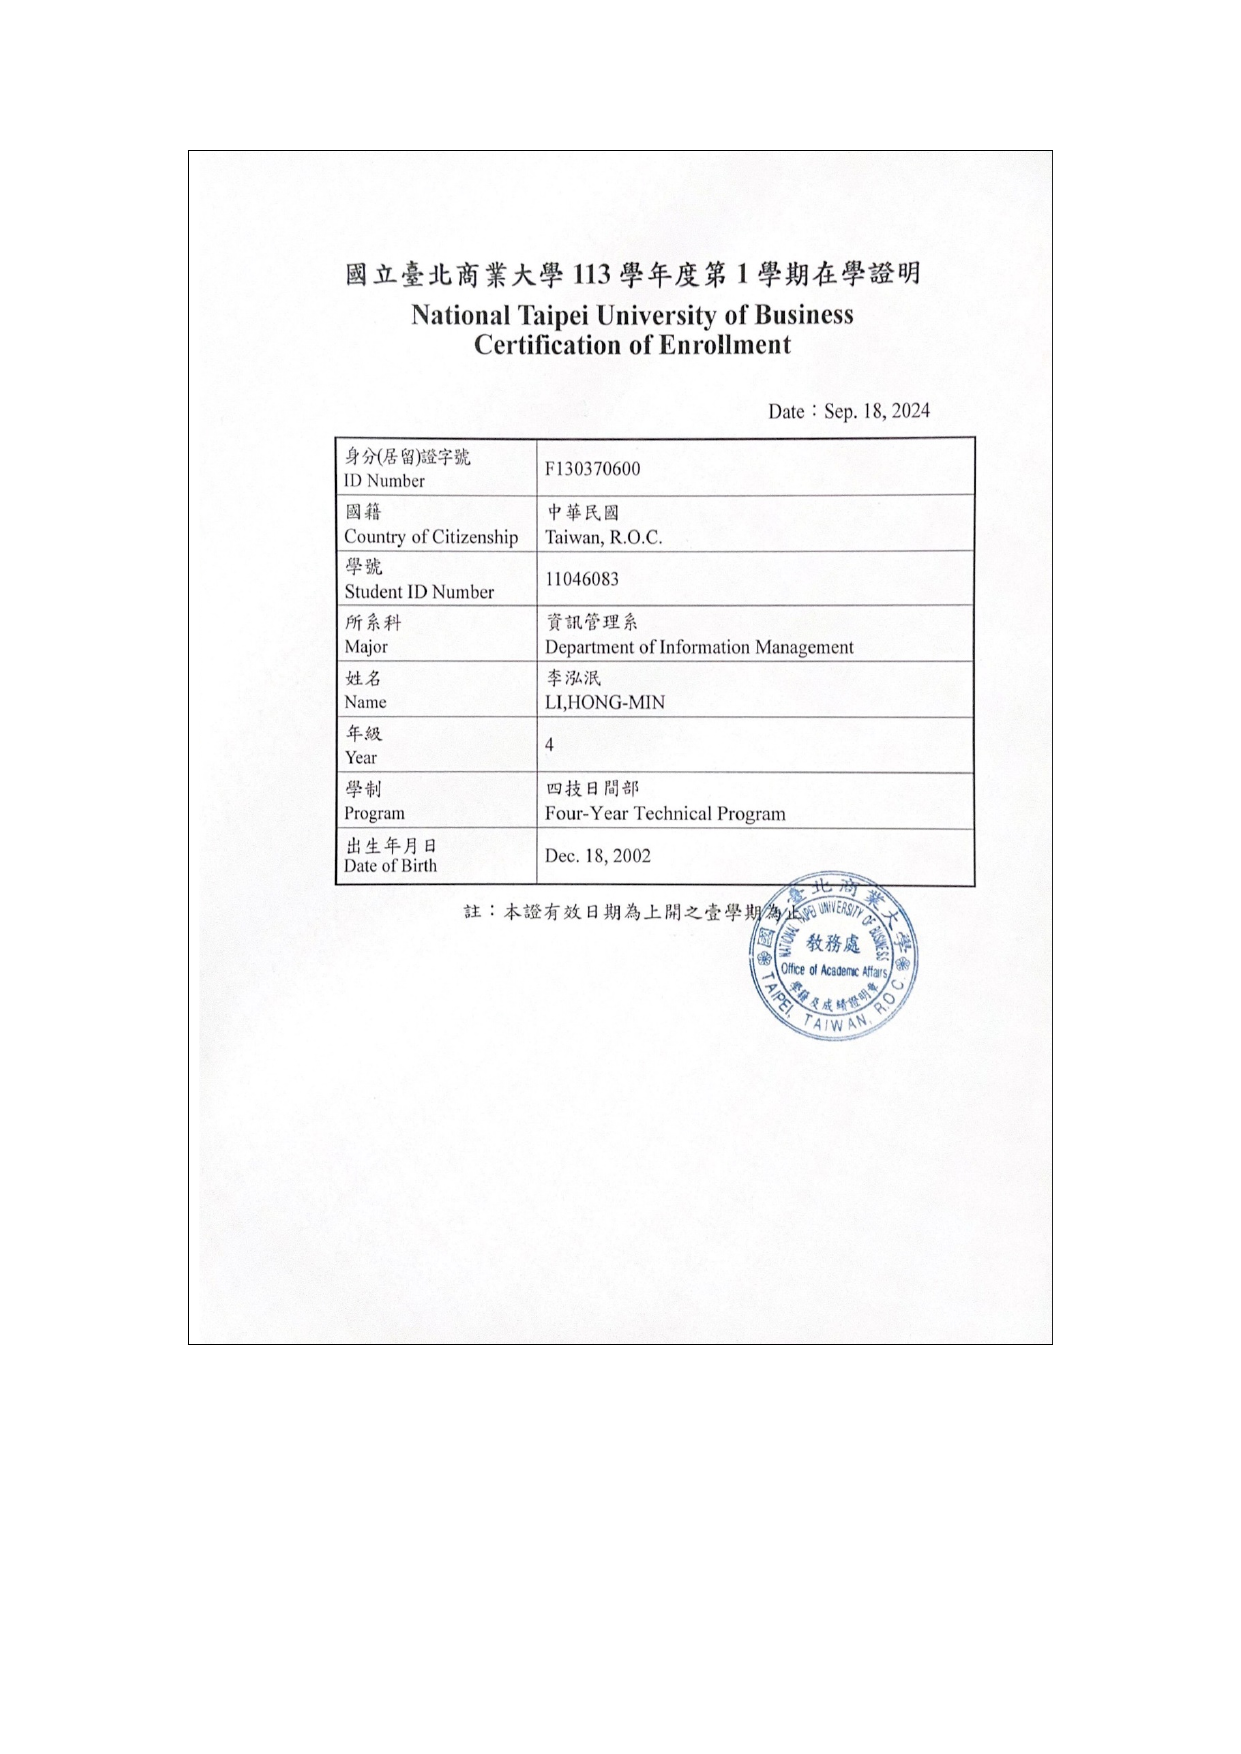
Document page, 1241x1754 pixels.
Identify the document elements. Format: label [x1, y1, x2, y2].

table_header [189, 151, 199, 1344]
picture [199, 151, 1053, 1344]
